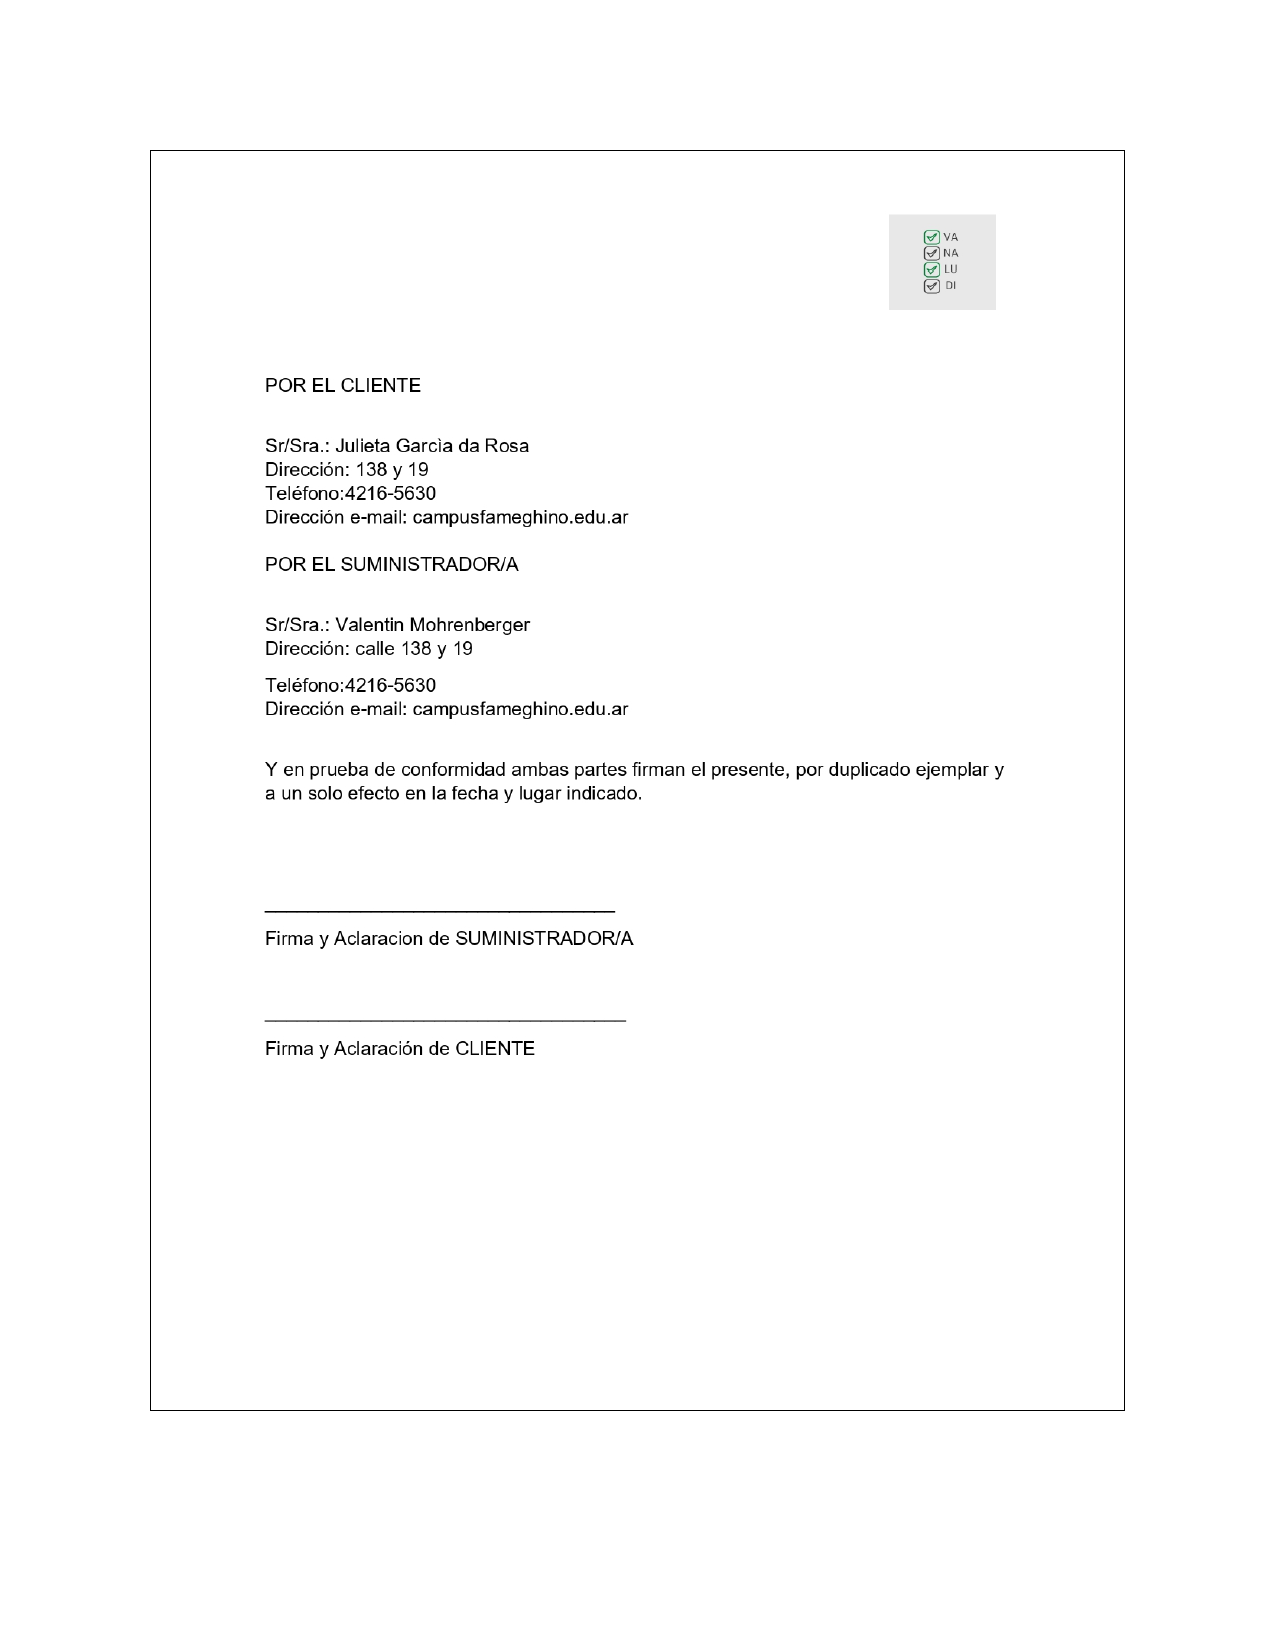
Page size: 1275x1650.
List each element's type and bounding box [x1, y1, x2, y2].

picture [151, 151, 1124, 1410]
